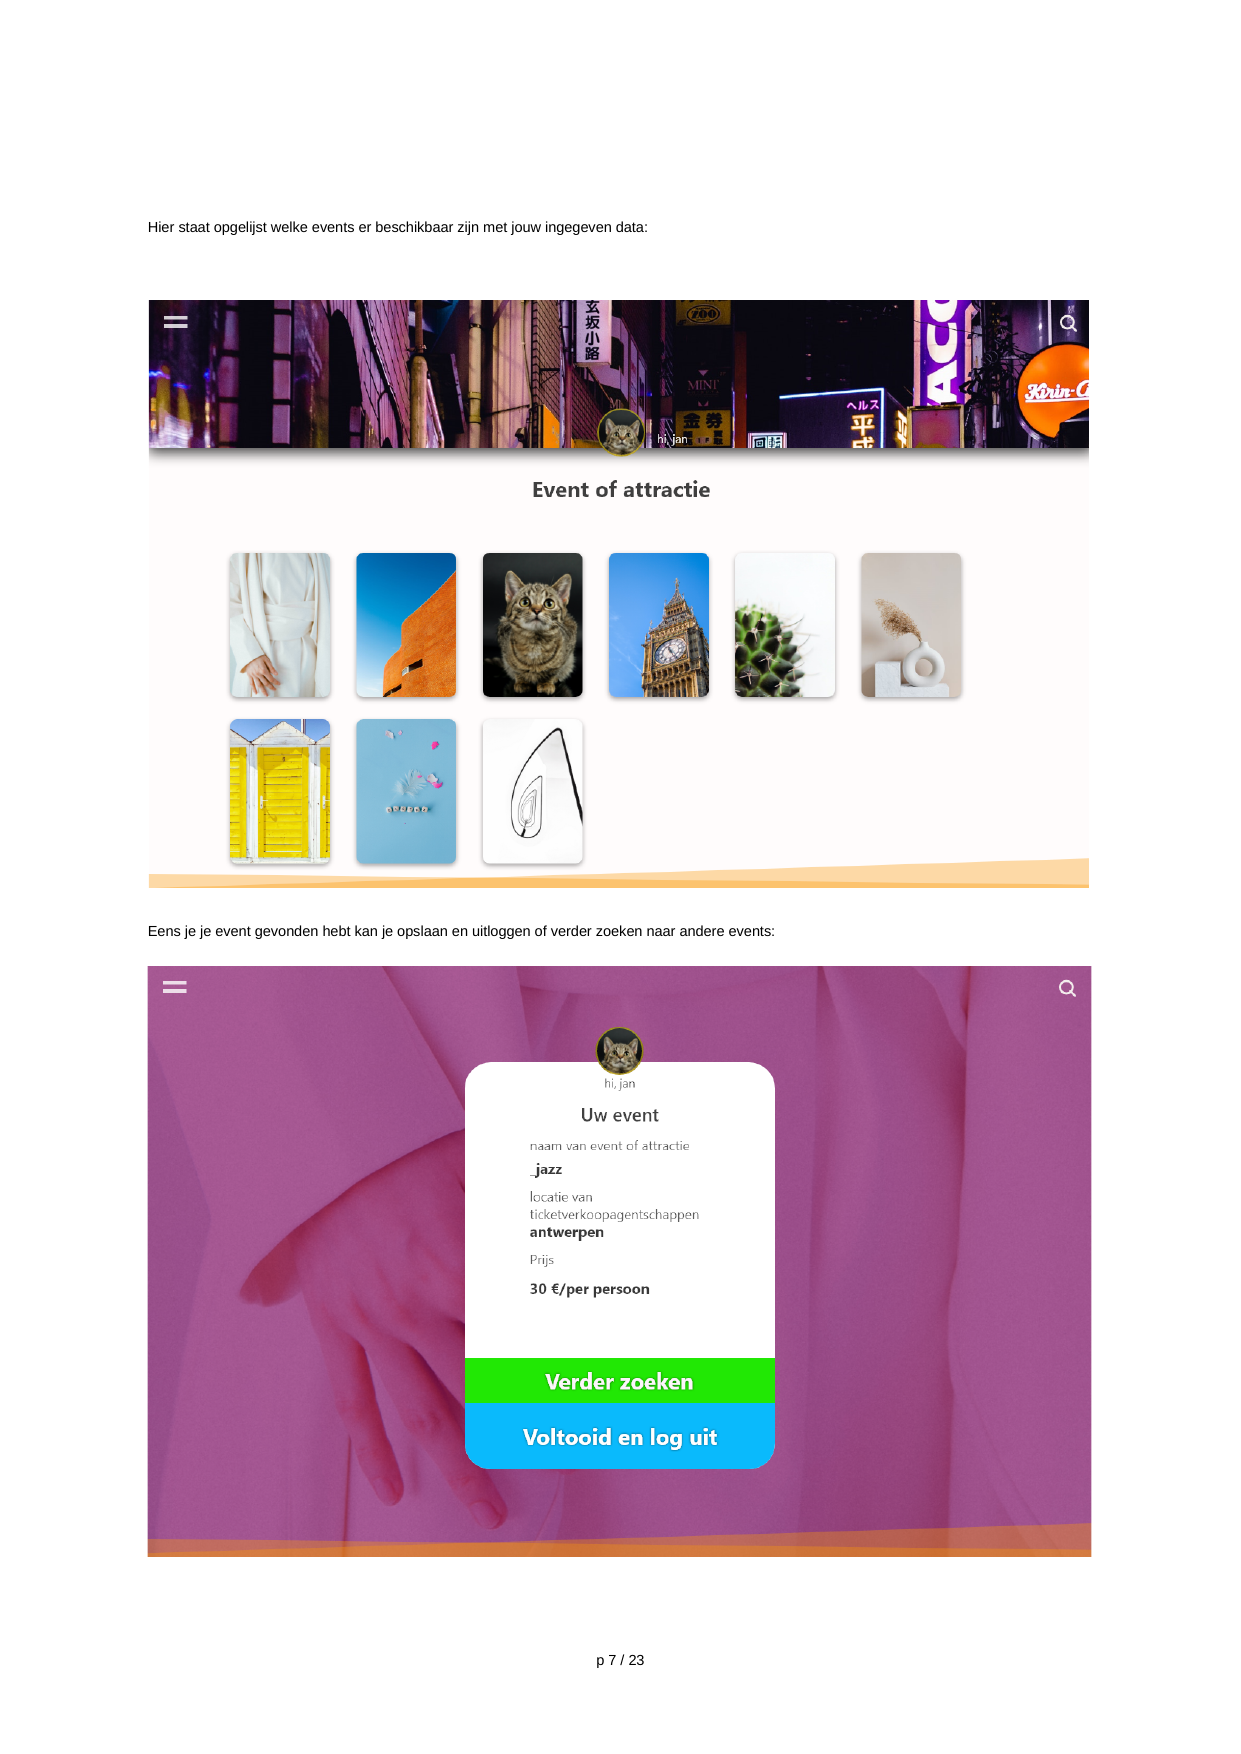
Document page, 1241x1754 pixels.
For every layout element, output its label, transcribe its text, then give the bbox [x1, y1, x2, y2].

picture [148, 300, 1089, 889]
text Hier staat opgelijst welke events er beschikbaar zijn met jouw ingegeven data: [148, 218, 1092, 247]
picture [147, 966, 1092, 1557]
